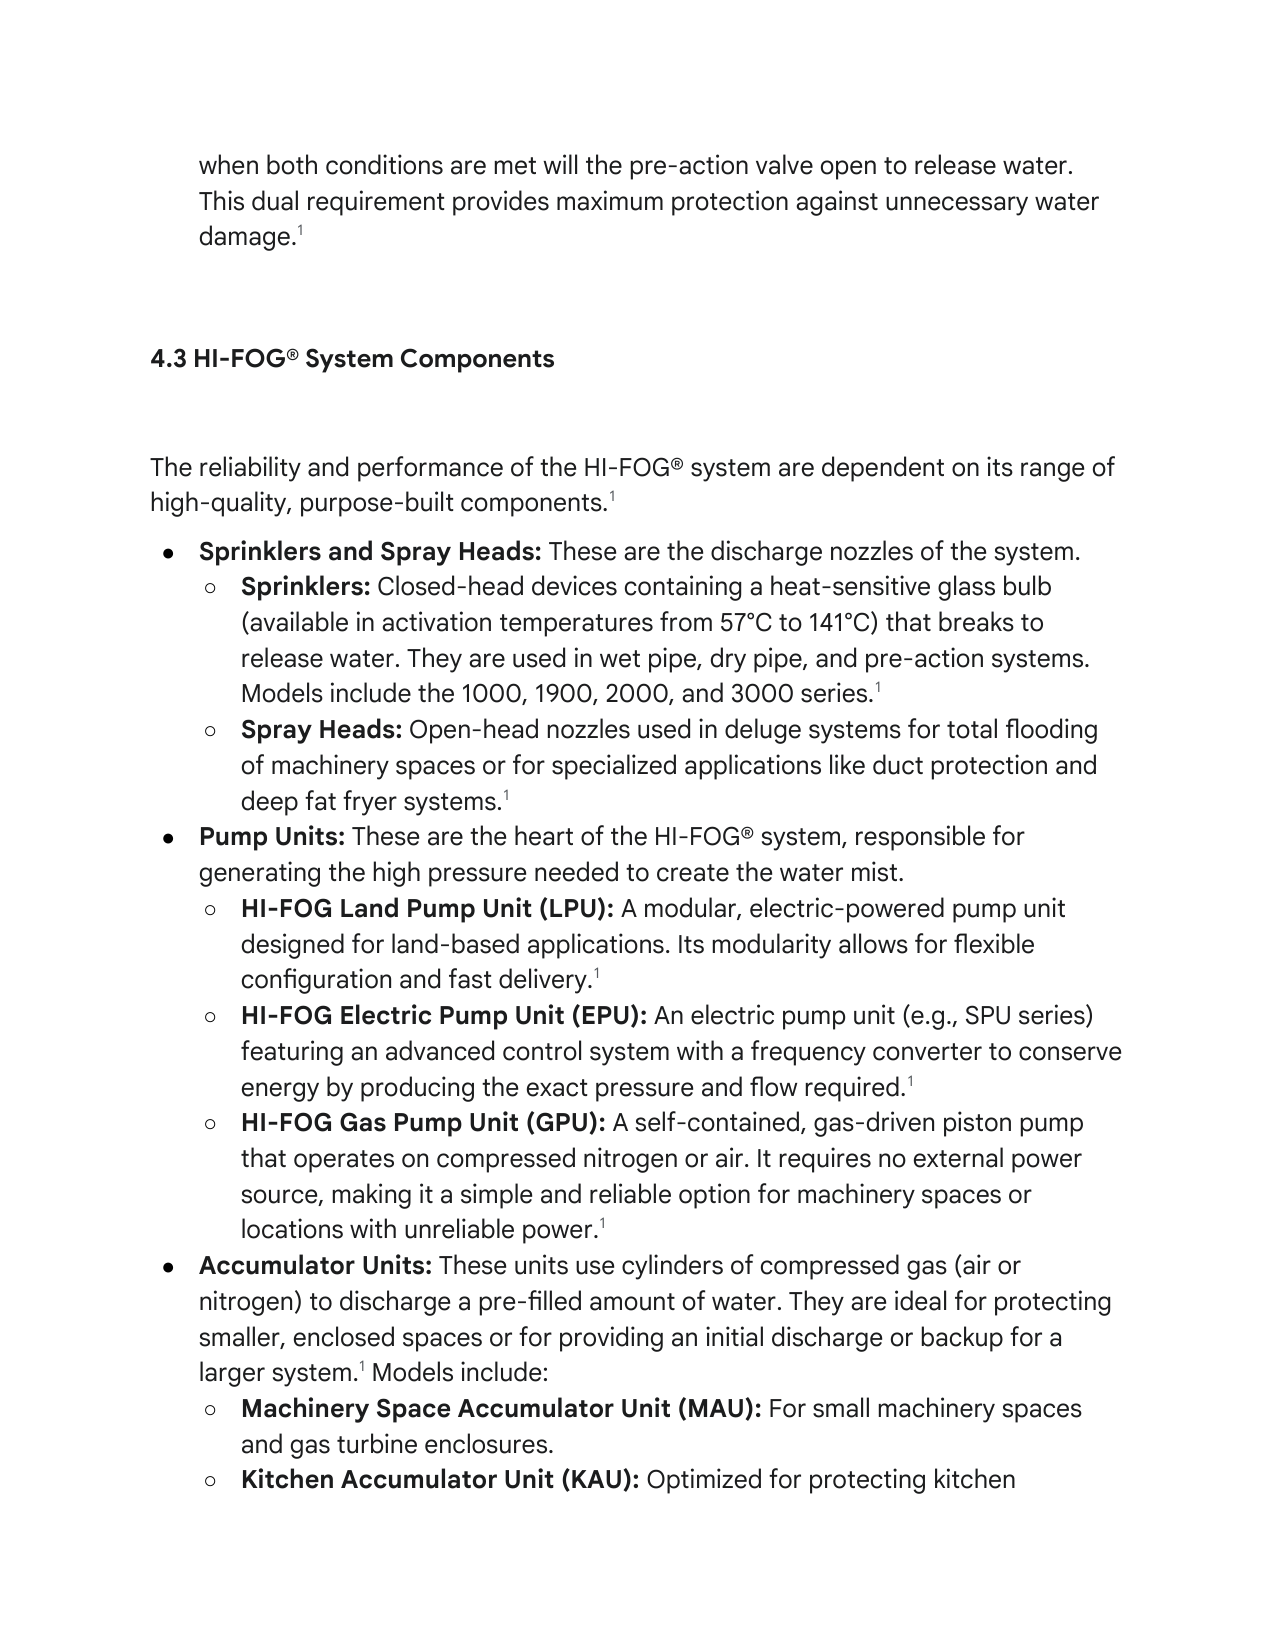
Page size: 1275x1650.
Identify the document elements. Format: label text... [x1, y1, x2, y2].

list Machinery Space Accumulator Unit (MAU): For small machinery spaces and gas turbine enclosures. [203, 1393, 1125, 1460]
list Sprinklers and Spray Heads: These are the discharge nozzles of the system. [161, 536, 1125, 567]
subtitle 4.3 HI-FOG® System Components [150, 343, 1125, 374]
list HI-FOG Land Pump Unit (LPU): A modular, electric-powered pump unit designed for land-based applications. Its modularity allows for flexible configuration and fast delivery.1 [203, 893, 1125, 996]
list Pump Units: These are the heart of the HI-FOG® system, responsible for generating the high pressure needed to create the water mist. [161, 822, 1125, 889]
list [161, 150, 1125, 253]
list Sprinklers: Closed-head devices containing a heat-sensitive glass bulb (available in activation temperatures from 57°C to 141°C) that breaks to release water. They are used in wet pipe, dry pipe, and pre-action systems. Models include the 1000, 1900, 2000, and 3000 series.1 [203, 572, 1125, 710]
text The reliability and performance of the HI-FOG® system are dependent on its range of high-quality, purpose-built components.1 [150, 452, 1125, 519]
list HI-FOG Electric Pump Unit (EPU): An electric pump unit (e.g., SPU series) featuring an advanced control system with a frequency converter to conserve energy by producing the exact pressure and flow required.1 [203, 1000, 1125, 1103]
list Spray Heads: Open-head nozzles used in deluge systems for total flooding of machinery spaces or for specialized applications like duct protection and deep fat fryer systems.1 [203, 714, 1125, 817]
list HI-FOG Gas Pump Unit (GPU): A self-contained, gas-driven piston pump that operates on compressed nitrogen or air. It requires no external power source, making it a simple and reliable option for machinery spaces or locations with unreliable power.1 [203, 1107, 1125, 1246]
list Accumulator Units: These units use cylinders of compressed gas (air or nitrogen) to discharge a pre-filled amount of water. They are ideal for protecting smaller, enclosed spaces or for providing an initial discharge or backup for a larger system.1 Models include: [161, 1250, 1125, 1389]
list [203, 1465, 1125, 1496]
